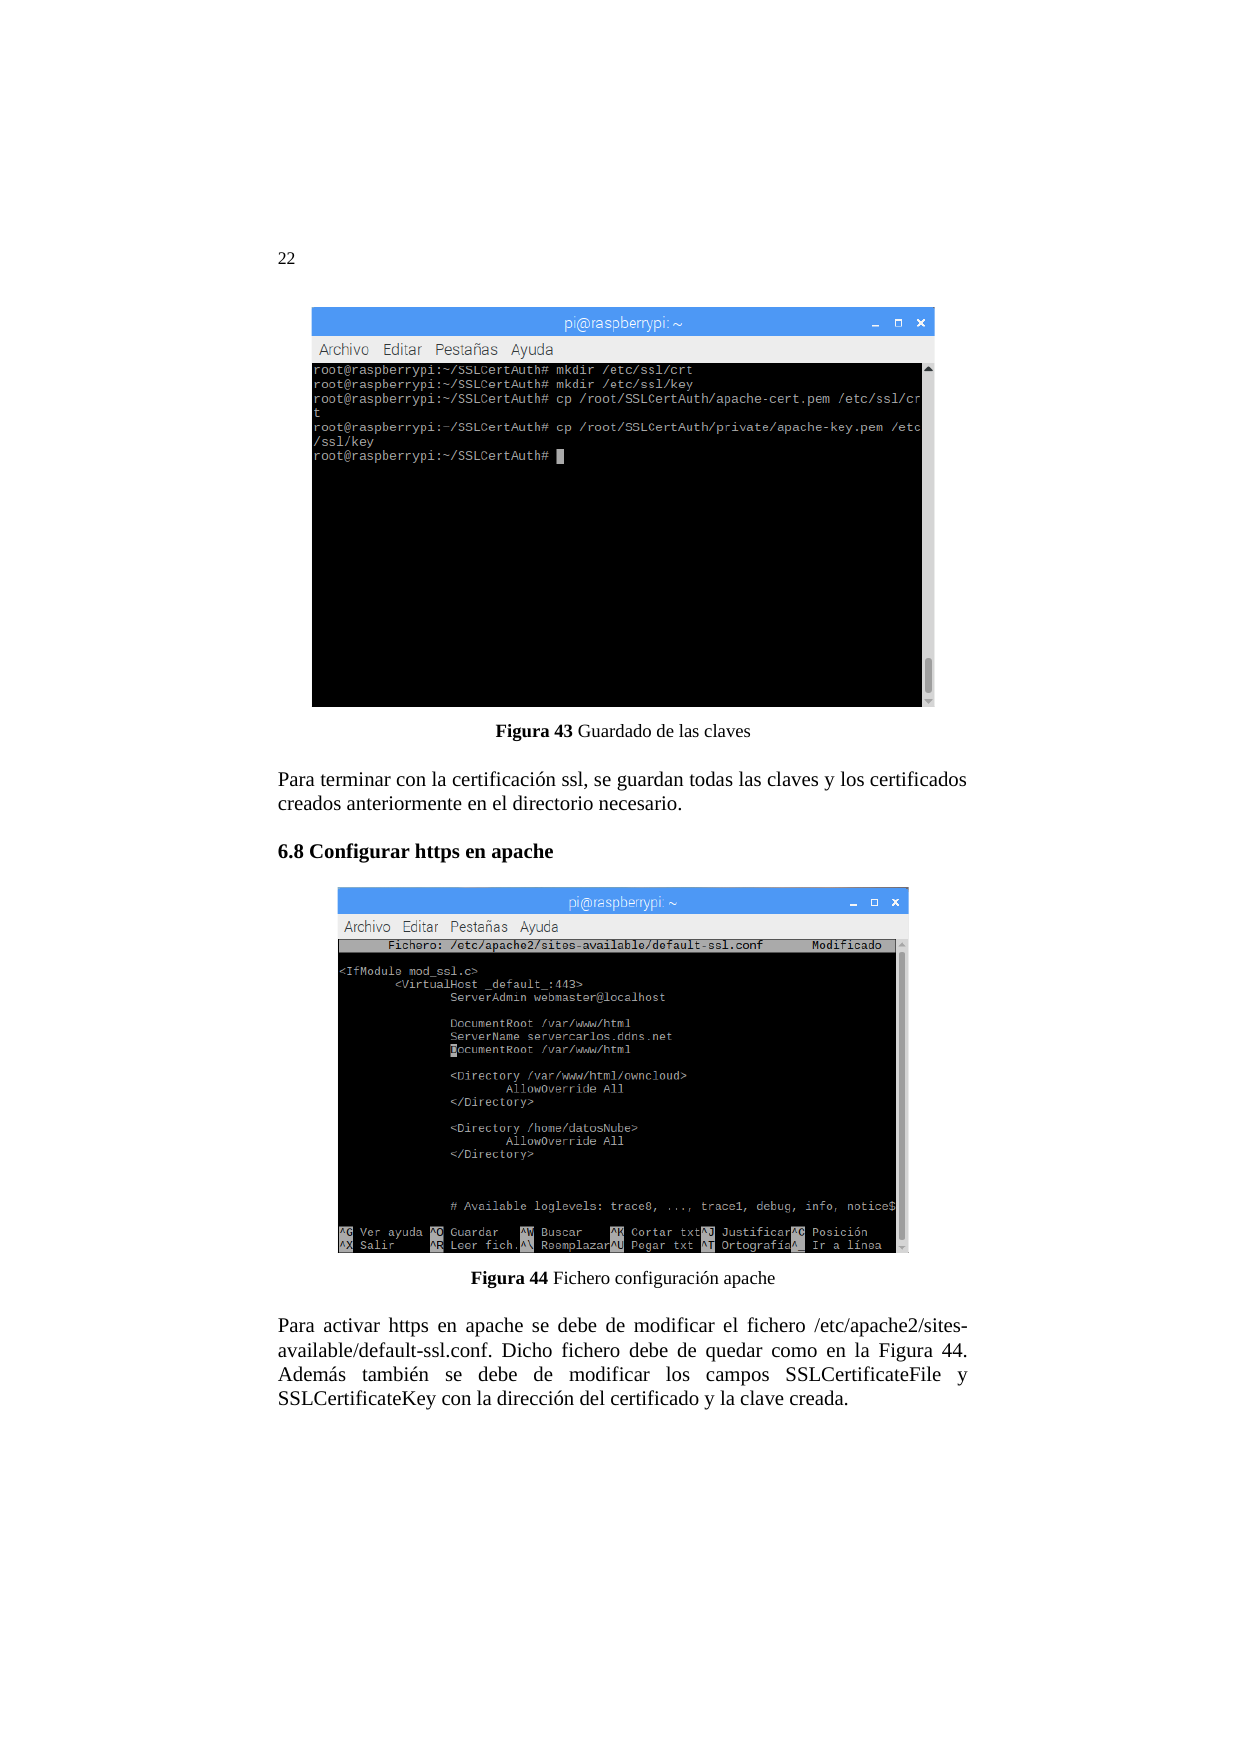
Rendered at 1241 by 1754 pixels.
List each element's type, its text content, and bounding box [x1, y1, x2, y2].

picture [311, 307, 935, 707]
picture [337, 887, 909, 1253]
text 6.8 Configurar https en apache [278, 839, 968, 863]
text Figura 44 Fichero configuración apache [278, 1266, 968, 1288]
text Figura 43 Guardado de las claves [278, 719, 968, 742]
text Para terminar con la certificación ssl, se guardan todas las claves y los certificados creados anteriormente en el directorio necesario. [278, 767, 968, 815]
text Para activar https en apache se debe de modificar el fichero /etc/apache2/sites-available/default-ssl.conf. Dicho fichero debe de quedar como en la Figura 44. Además también se debe de modificar los campos SSLCertificateFile y SSLCertificateKey con la dirección del certificado y la clave creada. [278, 1313, 968, 1410]
